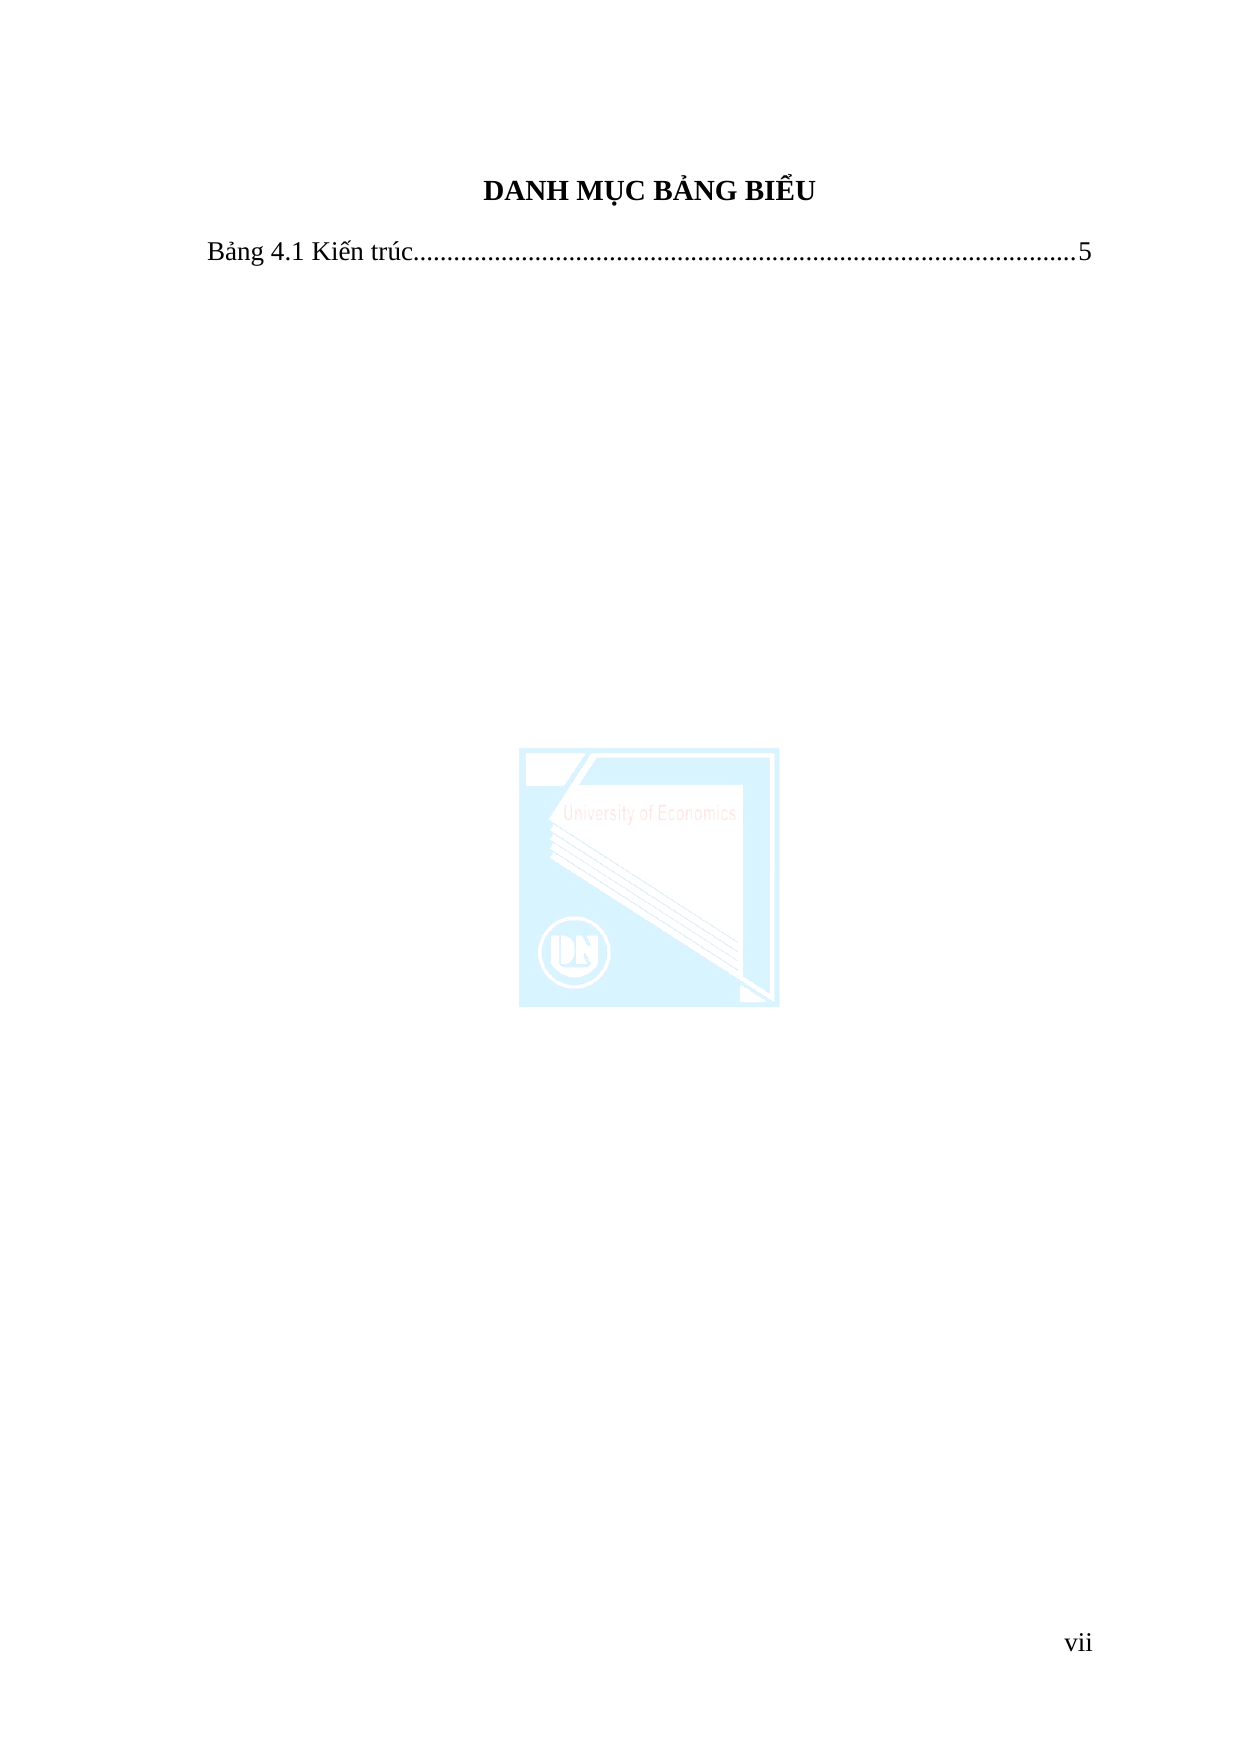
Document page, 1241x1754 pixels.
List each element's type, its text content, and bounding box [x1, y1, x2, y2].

subtitle DANH MỤC BẢNG BIỂU [207, 173, 1092, 206]
text Bảng 4.1 Kiến trúc 5 [207, 236, 1092, 267]
